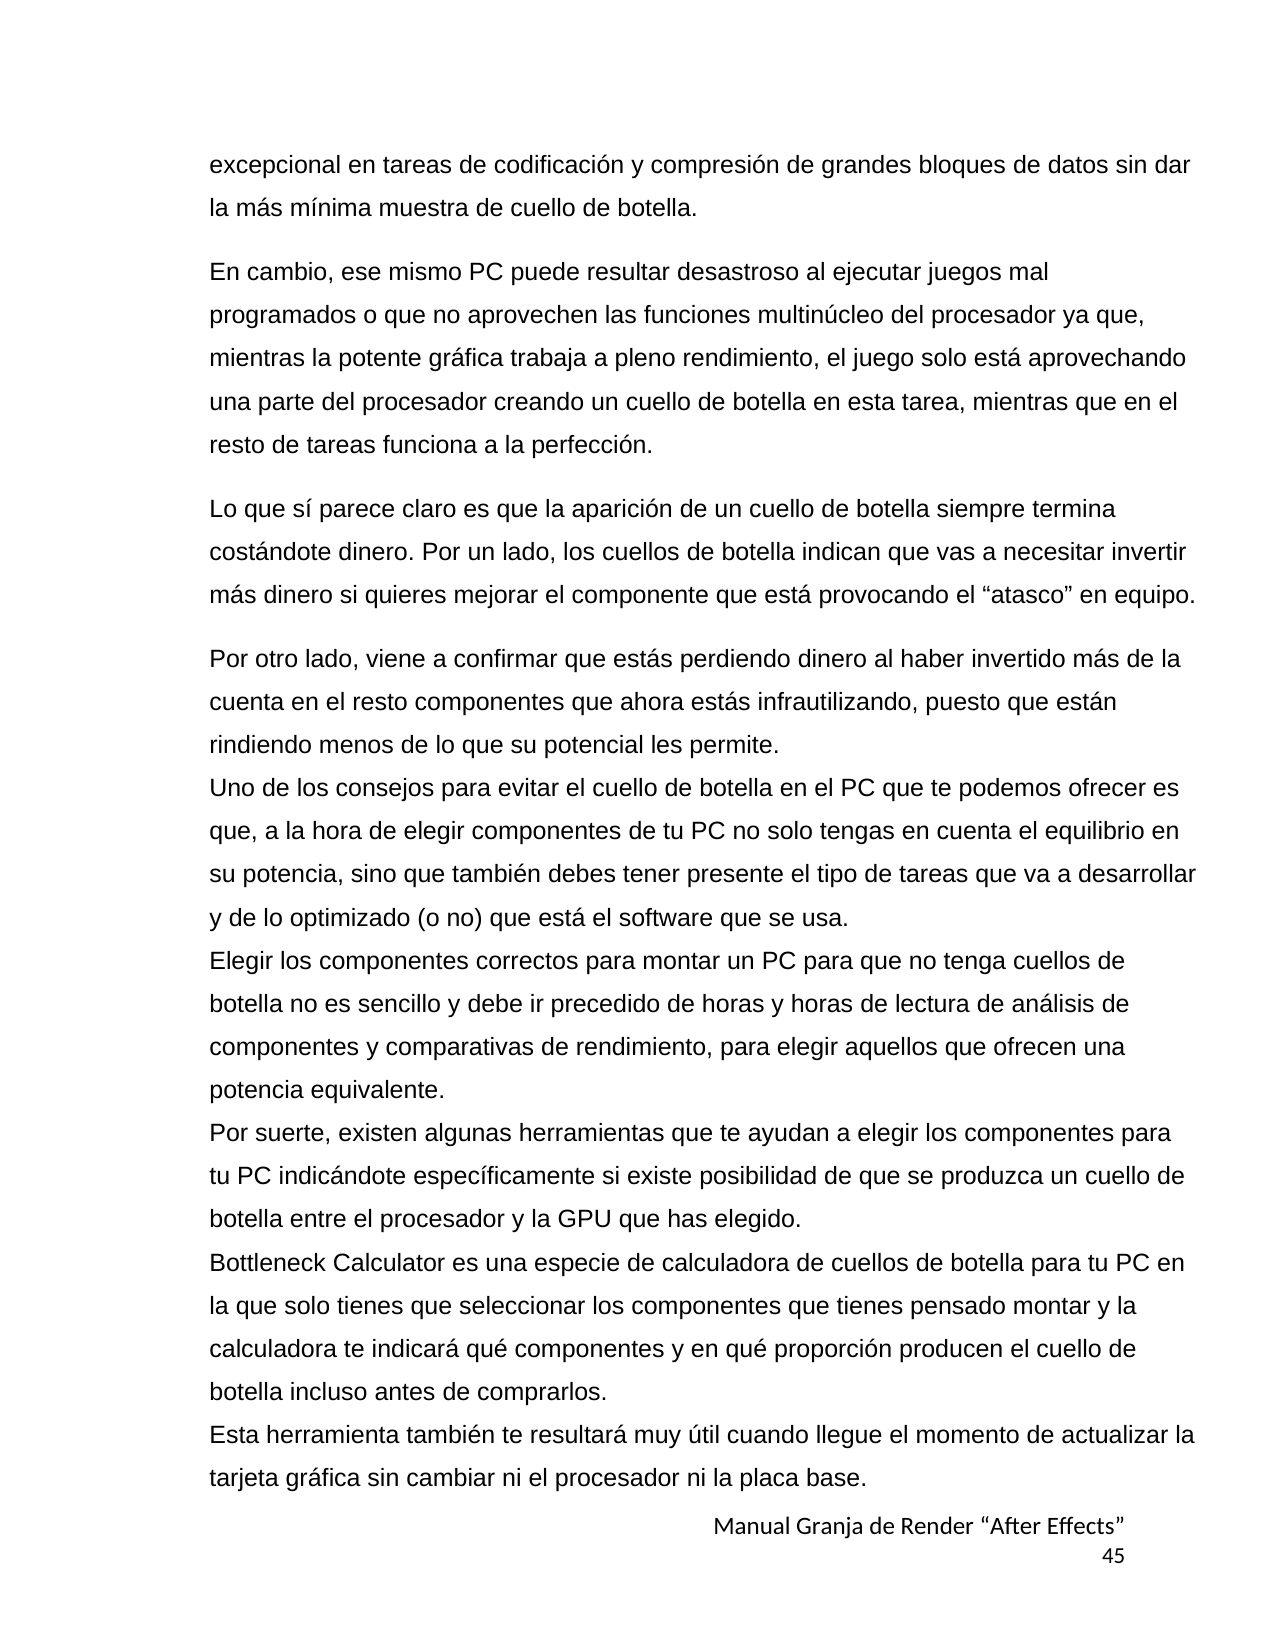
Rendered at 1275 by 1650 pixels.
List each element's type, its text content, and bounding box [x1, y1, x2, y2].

text Esta herramienta también te resultará muy útil cuando llegue el momento de actualizar la tarjeta gráfica sin cambiar ni el procesador ni la placa base. [209, 1420, 1198, 1492]
text Lo que sí parece claro es que la aparición de un cuello de botella siempre termina costándote dinero. Por un lado, los cuellos de botella indican que vas a necesitar invertir más dinero si quieres mejorar el componente que está provocando el “atasco” en equipo. [209, 493, 1198, 608]
text Por suerte, existen algunas herramientas que te ayudan a elegir los componentes para tu PC indicándote específicamente si existe posibilidad de que se produzca un cuello de botella entre el procesador y la GPU que has elegido. [209, 1118, 1198, 1233]
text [209, 150, 1198, 222]
text Uno de los consejos para evitar el cuello de botella en el PC que te podemos ofrecer es que, a la hora de elegir componentes de tu PC no solo tengas en cuenta el equilibrio en su potencia, sino que también debes tener presente el tipo de tareas que va a desarrollar y de lo optimizado (o no) que está el software que se usa. [209, 773, 1198, 931]
text Por otro lado, viene a confirmar que estás perdiendo dinero al haber invertido más de la cuenta en el resto componentes que ahora estás infrautilizando, puesto que están rindiendo menos de lo que su potencial les permite. [209, 644, 1198, 759]
text Bottleneck Calculator es una especie de calculadora de cuellos de botella para tu PC en la que solo tienes que seleccionar los componentes que tienes pensado montar y la calculadora te indicará qué componentes y en qué proporción producen el cuello de botella incluso antes de comprarlos. [209, 1247, 1198, 1406]
text Elegir los componentes correctos para montar un PC para que no tenga cuellos de botella no es sencillo y debe ir precedido de horas y horas de lectura de análisis de componentes y comparativas de rendimiento, para elegir aquellos que ofrecen una potencia equivalente. [209, 946, 1198, 1104]
text En cambio, ese mismo PC puede resultar desastroso al ejecutar juegos mal programados o que no aprovechen las funciones multinúcleo del procesador ya que, mientras la potente gráfica trabaja a pleno rendimiento, el juego solo está aprovechando una parte del procesador creando un cuello de botella en esta tarea, mientras que en el resto de tareas funciona a la perfección. [209, 257, 1198, 458]
